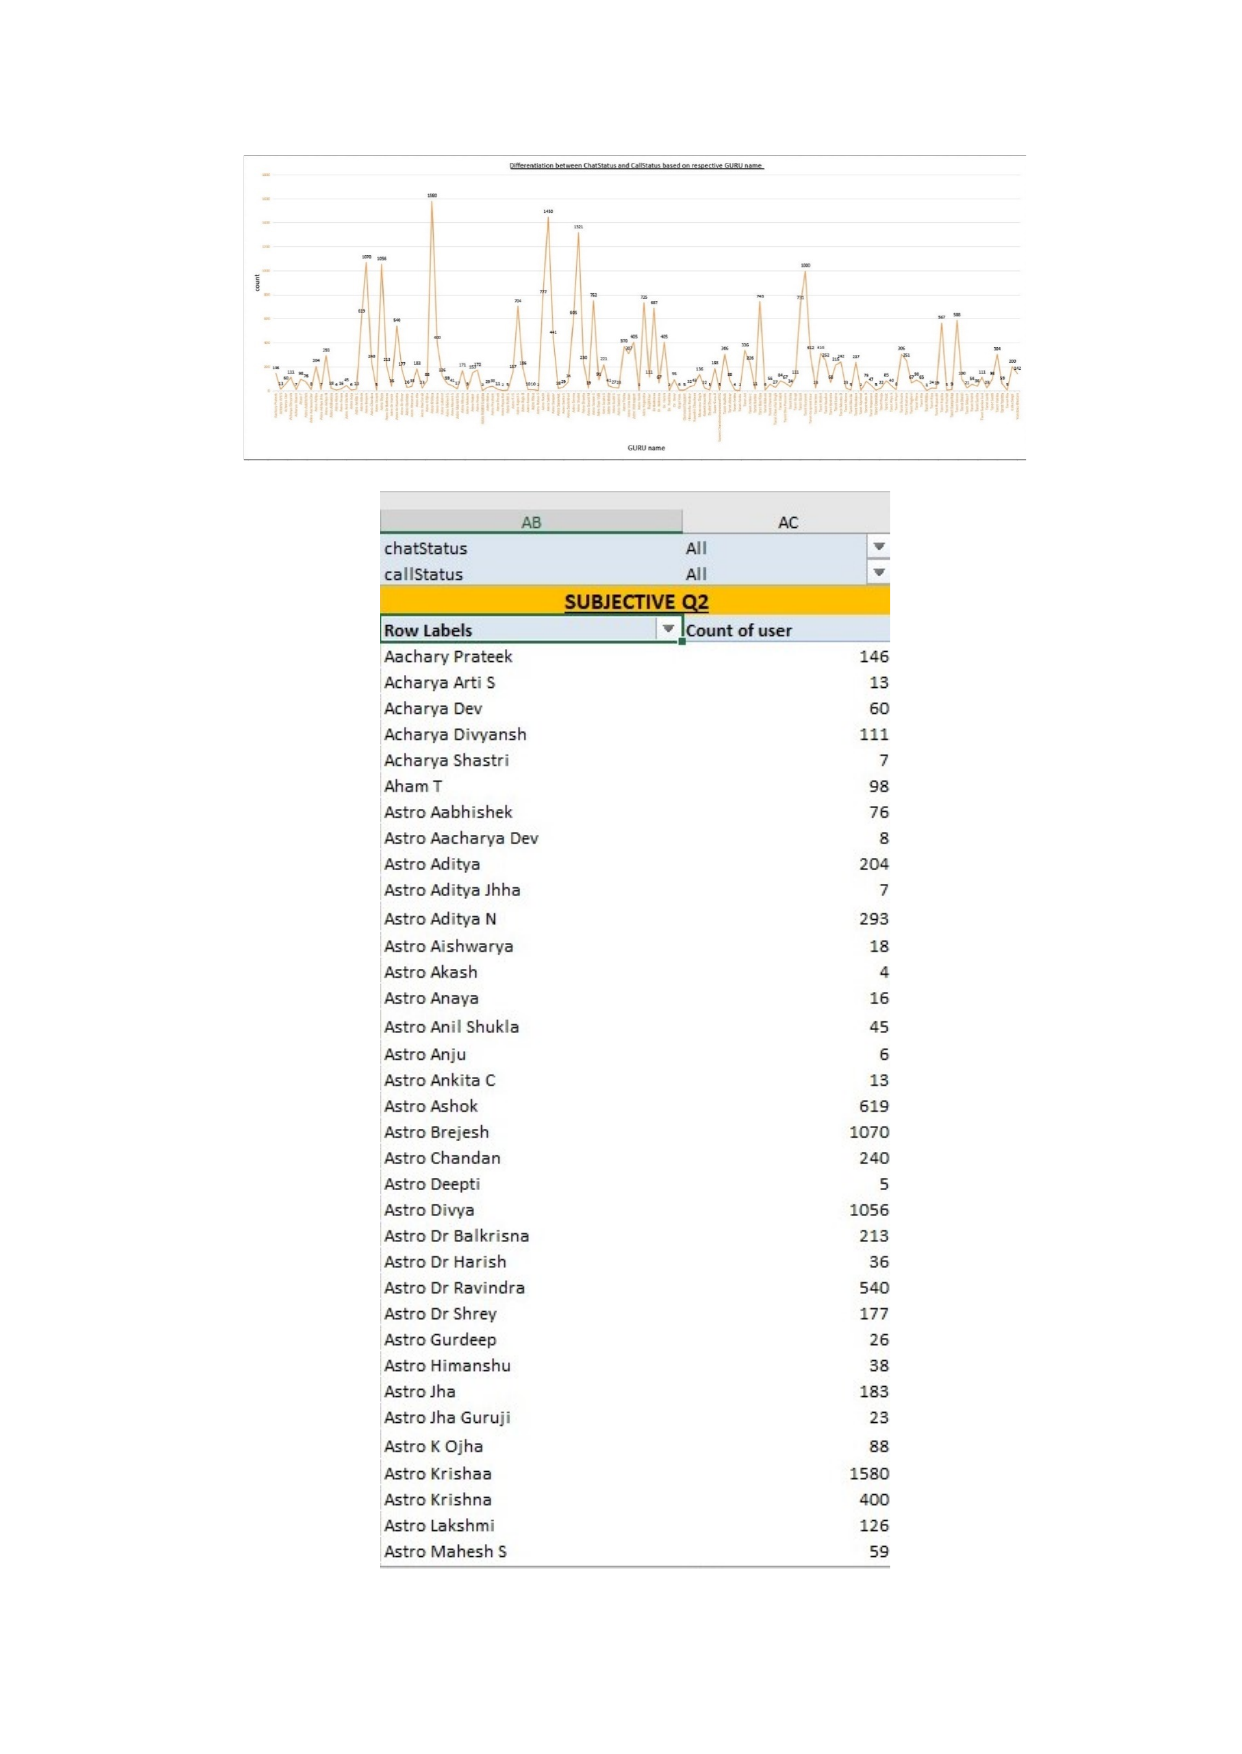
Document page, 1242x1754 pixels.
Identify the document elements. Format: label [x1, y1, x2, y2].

picture [380, 491, 891, 1569]
picture [243, 155, 1027, 461]
